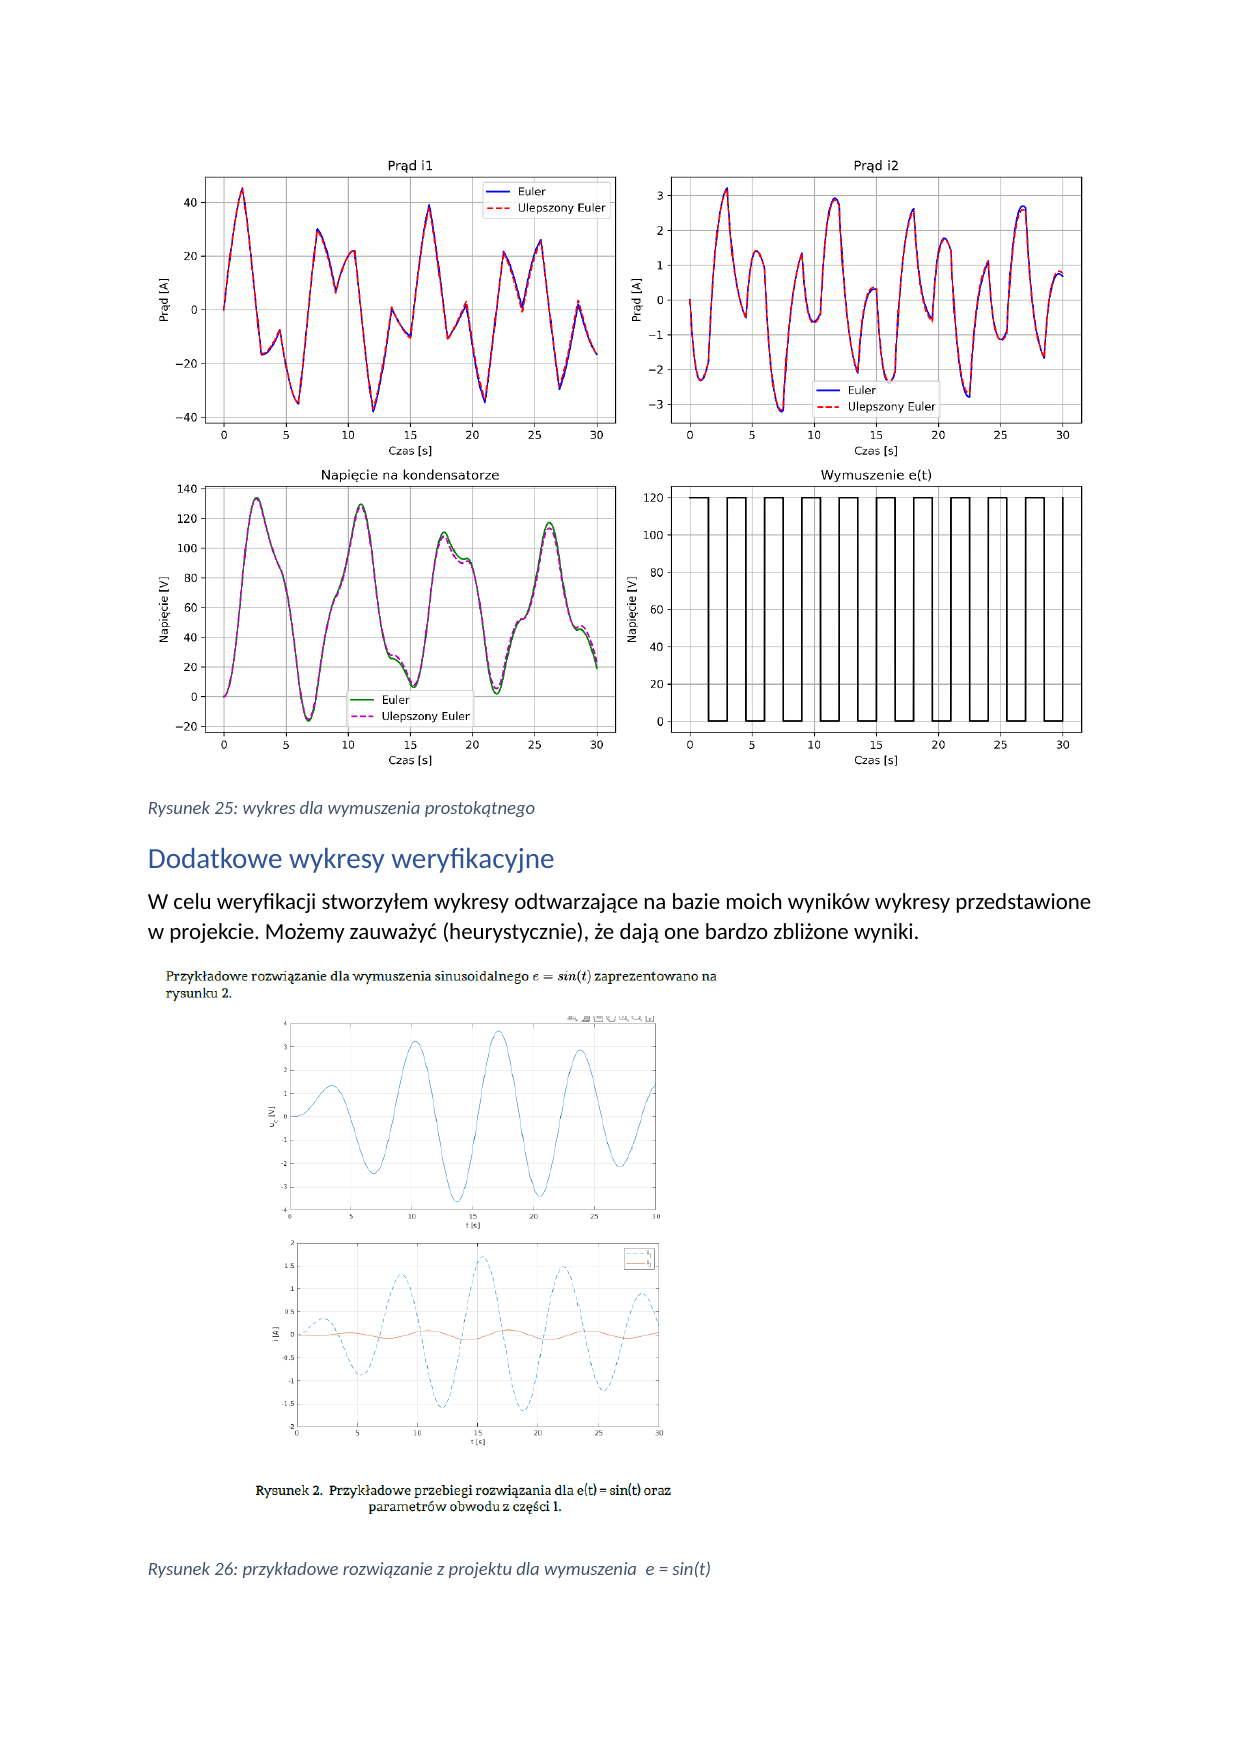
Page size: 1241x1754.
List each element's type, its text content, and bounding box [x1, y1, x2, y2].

text W celu weryfikacji stworzyłem wykresy odtwarzające na bazie moich wyników wykresy przedstawione w projekcie. Możemy zauważyć (heurystycznie), że dają one bardzo zbliżone wyniki. [148, 887, 1093, 945]
picture [147, 147, 1093, 778]
text Rysunek 26: przykładowe rozwiązanie z projektu dla wymuszenia e = sin(t) [148, 1558, 1093, 1581]
picture [147, 963, 788, 1539]
text Rysunek 25: wykres dla wymuszenia prostokątnego [148, 796, 1093, 819]
subtitle Dodatkowe wykresy weryfikacyjne [148, 840, 1093, 876]
